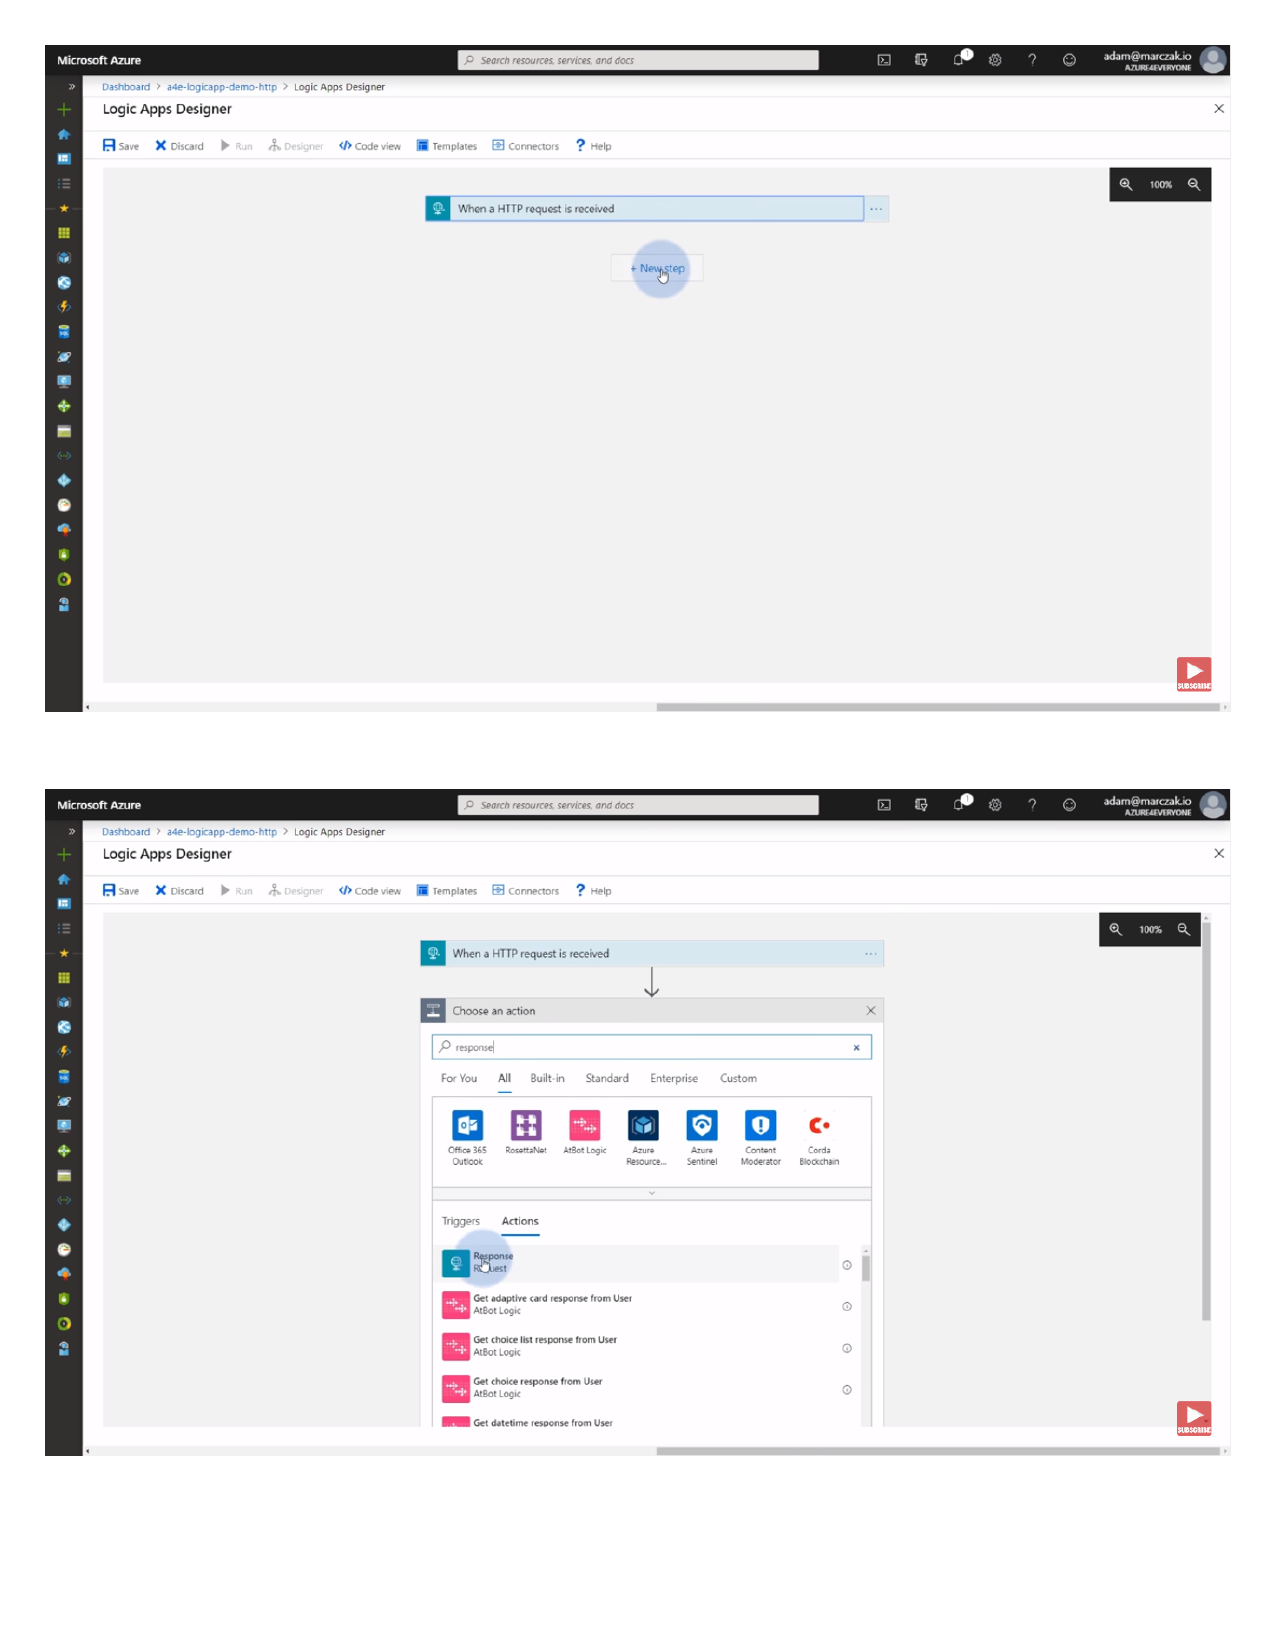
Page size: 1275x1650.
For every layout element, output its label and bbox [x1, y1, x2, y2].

picture [45, 789, 1230, 1456]
picture [45, 45, 1230, 712]
